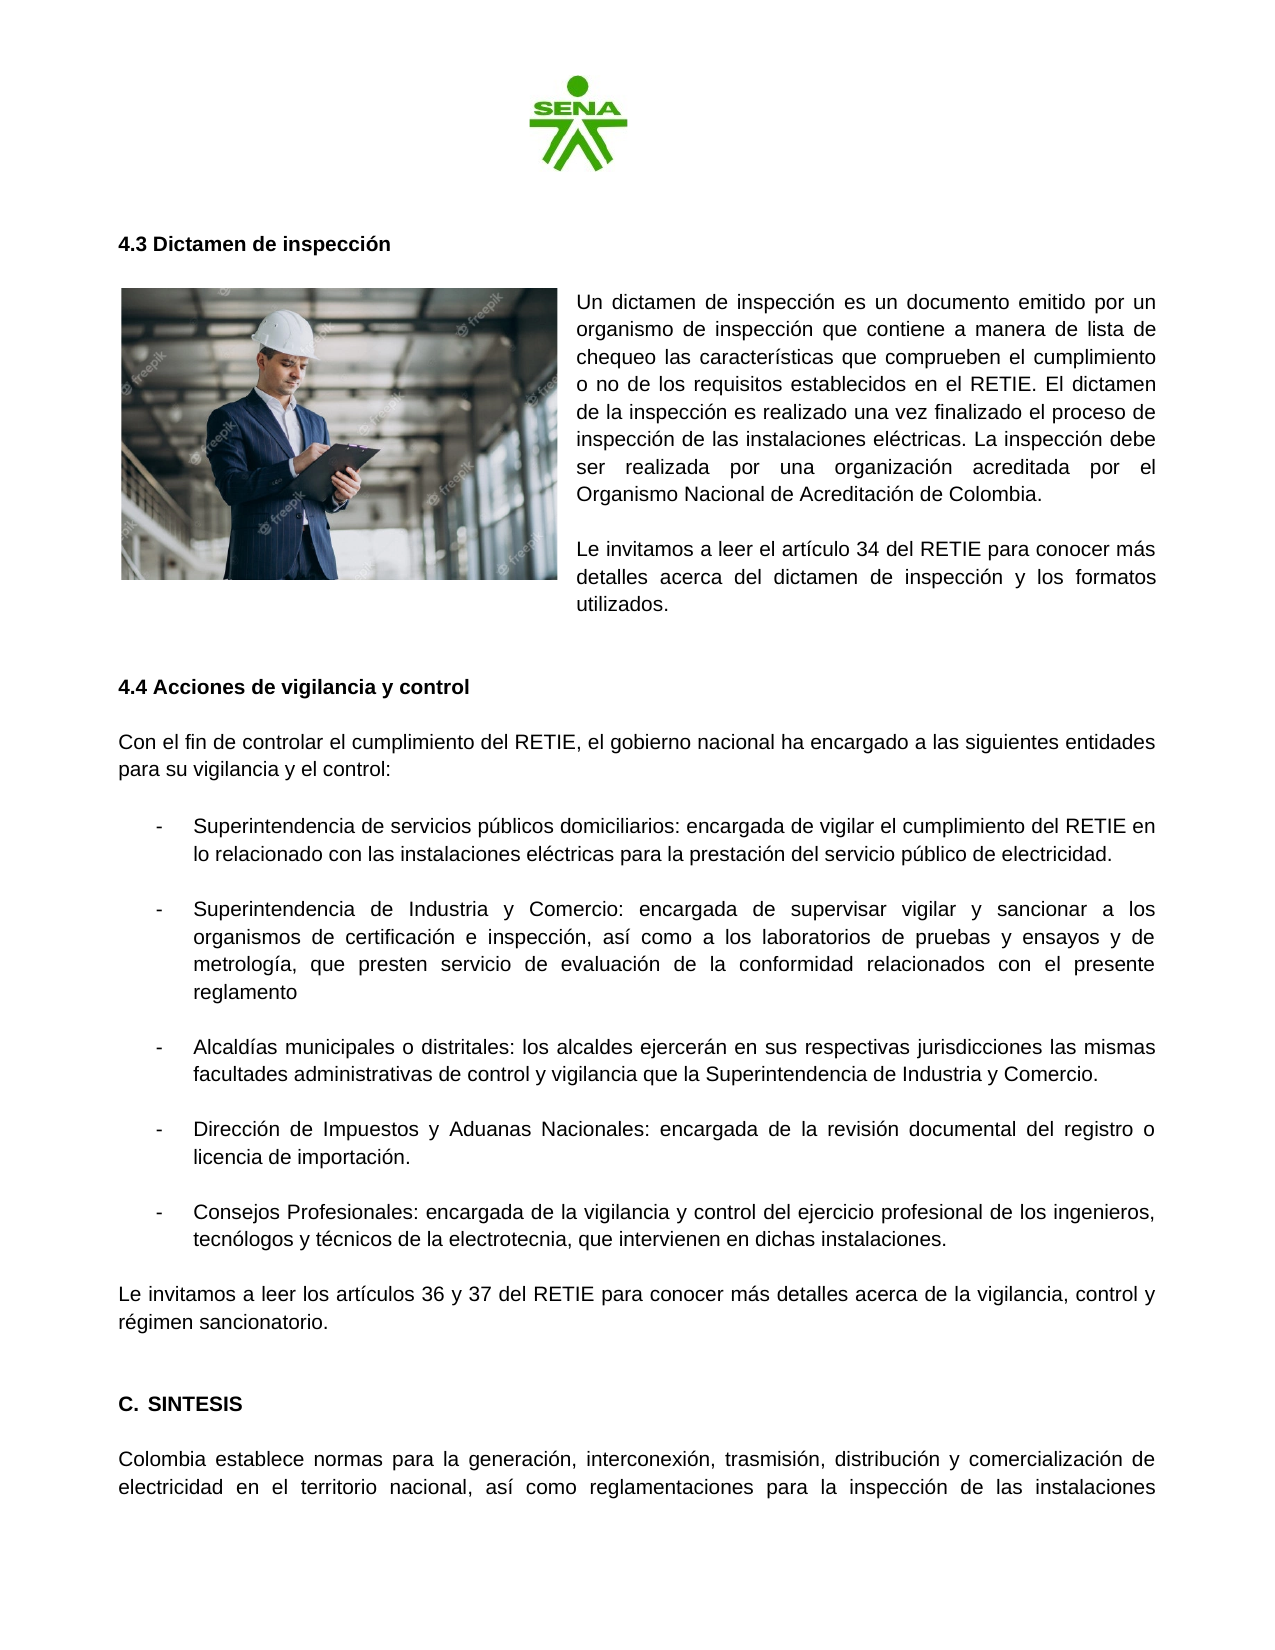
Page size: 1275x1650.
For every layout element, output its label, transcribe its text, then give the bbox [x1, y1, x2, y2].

text 4.3 Dictamen de inspección [118, 232, 1157, 256]
text Con el fin de controlar el cumplimiento del RETIE, el gobierno nacional ha encargado a las siguientes entidades para su vigilancia y el control: [118, 729, 1157, 781]
list SINTESIS [118, 1392, 1157, 1416]
list Superintendencia de servicios públicos domiciliarios: encargada de vigilar el cumplimiento del RETIE en lo relacionado con las instalaciones eléctricas para la prestación del servicio público de electricidad. [156, 812, 1157, 866]
picture [529, 75, 628, 172]
text Le invitamos a leer los artículos 36 y 37 del RETIE para conocer más detalles acerca de la vigilancia, control y régimen sancionatorio. [118, 1282, 1157, 1333]
list Superintendencia de Industria y Comercio: encargada de supervisar vigilar y sancionar a los organismos de certificación e inspección, así como a los laboratorios de pruebas y ensayos y de metrología, que presten servicio de evaluación de la conformidad relacionados con el presente reglamento [156, 897, 1157, 1003]
text 4.4 Acciones de vigilancia y control [118, 674, 1157, 698]
text Un dictamen de inspección es un documento emitido por un organismo de inspección que contiene a manera de lista de chequeo las características que comprueben el cumplimiento o no de los requisitos establecidos en el RETIE. El dictamen de la inspección es realizado una vez finalizado el proceso de inspección de las instalaciones eléctricas. La inspección debe ser realizada por una organización acreditada por el Organismo Nacional de Acreditación de Colombia. [558, 289, 1157, 506]
text Le invitamos a leer el artículo 34 del RETIE para conocer más detalles acerca del dictamen de inspección y los formatos utilizados. [118, 537, 1157, 616]
list Dirección de Impuestos y Aduanas Nacionales: encargada de la revisión documental del registro o licencia de importación. [156, 1117, 1157, 1168]
picture [121, 288, 558, 580]
list Consejos Profesionales: encargada de la vigilancia y control del ejercicio profesional de los ingenieros, tecnólogos y técnicos de la electrotecnia, que intervienen en dichas instalaciones. [156, 1199, 1157, 1251]
list Alcaldías municipales o distritales: los alcaldes ejercerán en sus respectivas jurisdicciones las mismas facultades administrativas de control y vigilancia que la Superintendencia de Industria y Comercio. [156, 1034, 1157, 1086]
